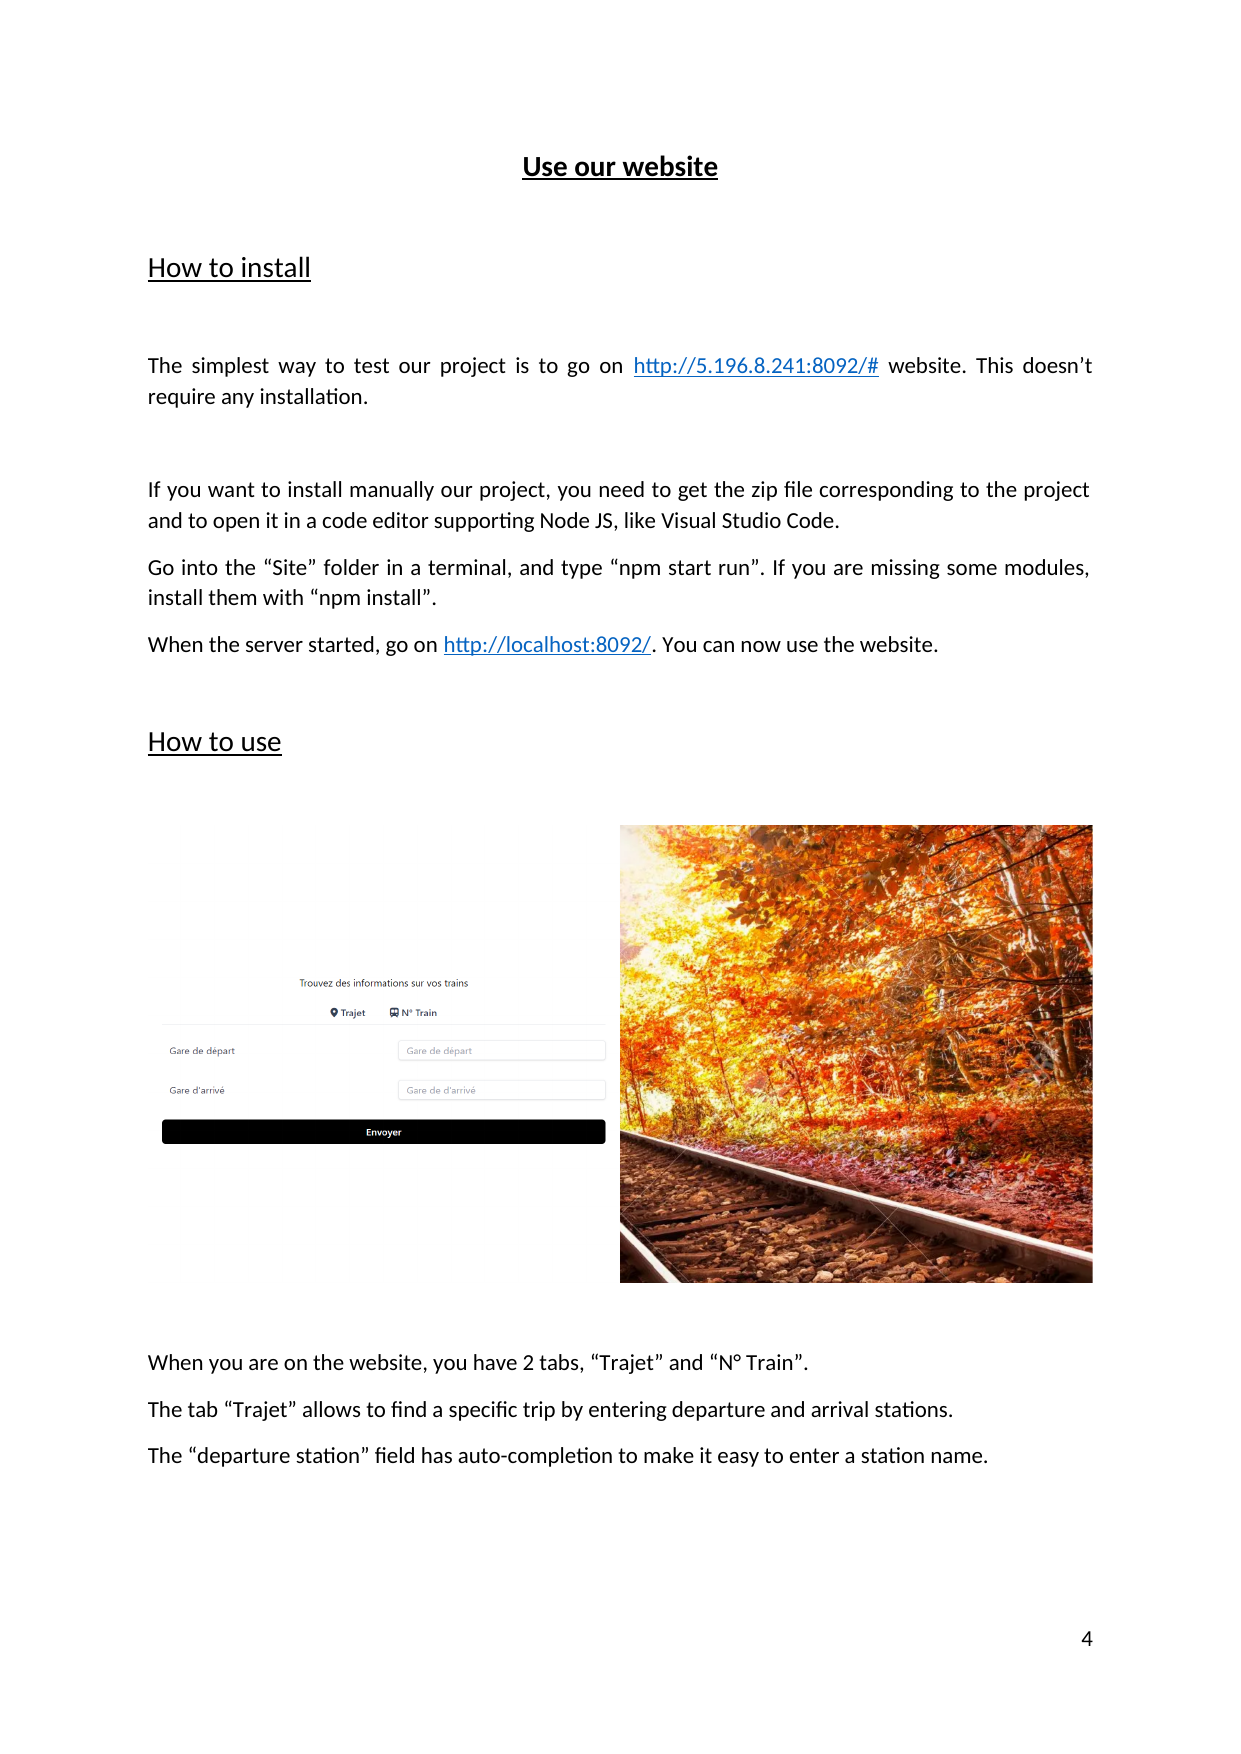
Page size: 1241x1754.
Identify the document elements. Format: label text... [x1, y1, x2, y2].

text The “departure station” field has auto-completion to make it easy to enter a station name. [148, 1442, 1093, 1470]
text When the server started, go on http://localhost:8092/. You can now use the website. [148, 630, 1093, 658]
subtitle How to install [148, 249, 1093, 285]
picture [147, 825, 1093, 1283]
subtitle Use our website [148, 148, 1093, 183]
text The simplest way to test our project is to go on http://5.196.8.241:8092/# website. This doesn’t require any installation. [148, 352, 1093, 410]
text The tab “Trajet” allows to find a specific trip by entering departure and arrival stations. [148, 1395, 1093, 1423]
text When you are on the website, you have 2 tabs, “Trajet” and “N° Train”. [148, 1348, 1093, 1376]
text Go into the “Site” folder in a terminal, and type “npm start run”. If you are missing some modules, install them with “npm install”. [148, 553, 1093, 611]
text If you want to install manually our project, you need to get the zip file corresponding to the project and to open it in a code editor supporting Node JS, like Visual Studio Code. [148, 476, 1093, 534]
subtitle How to use [148, 723, 1093, 759]
